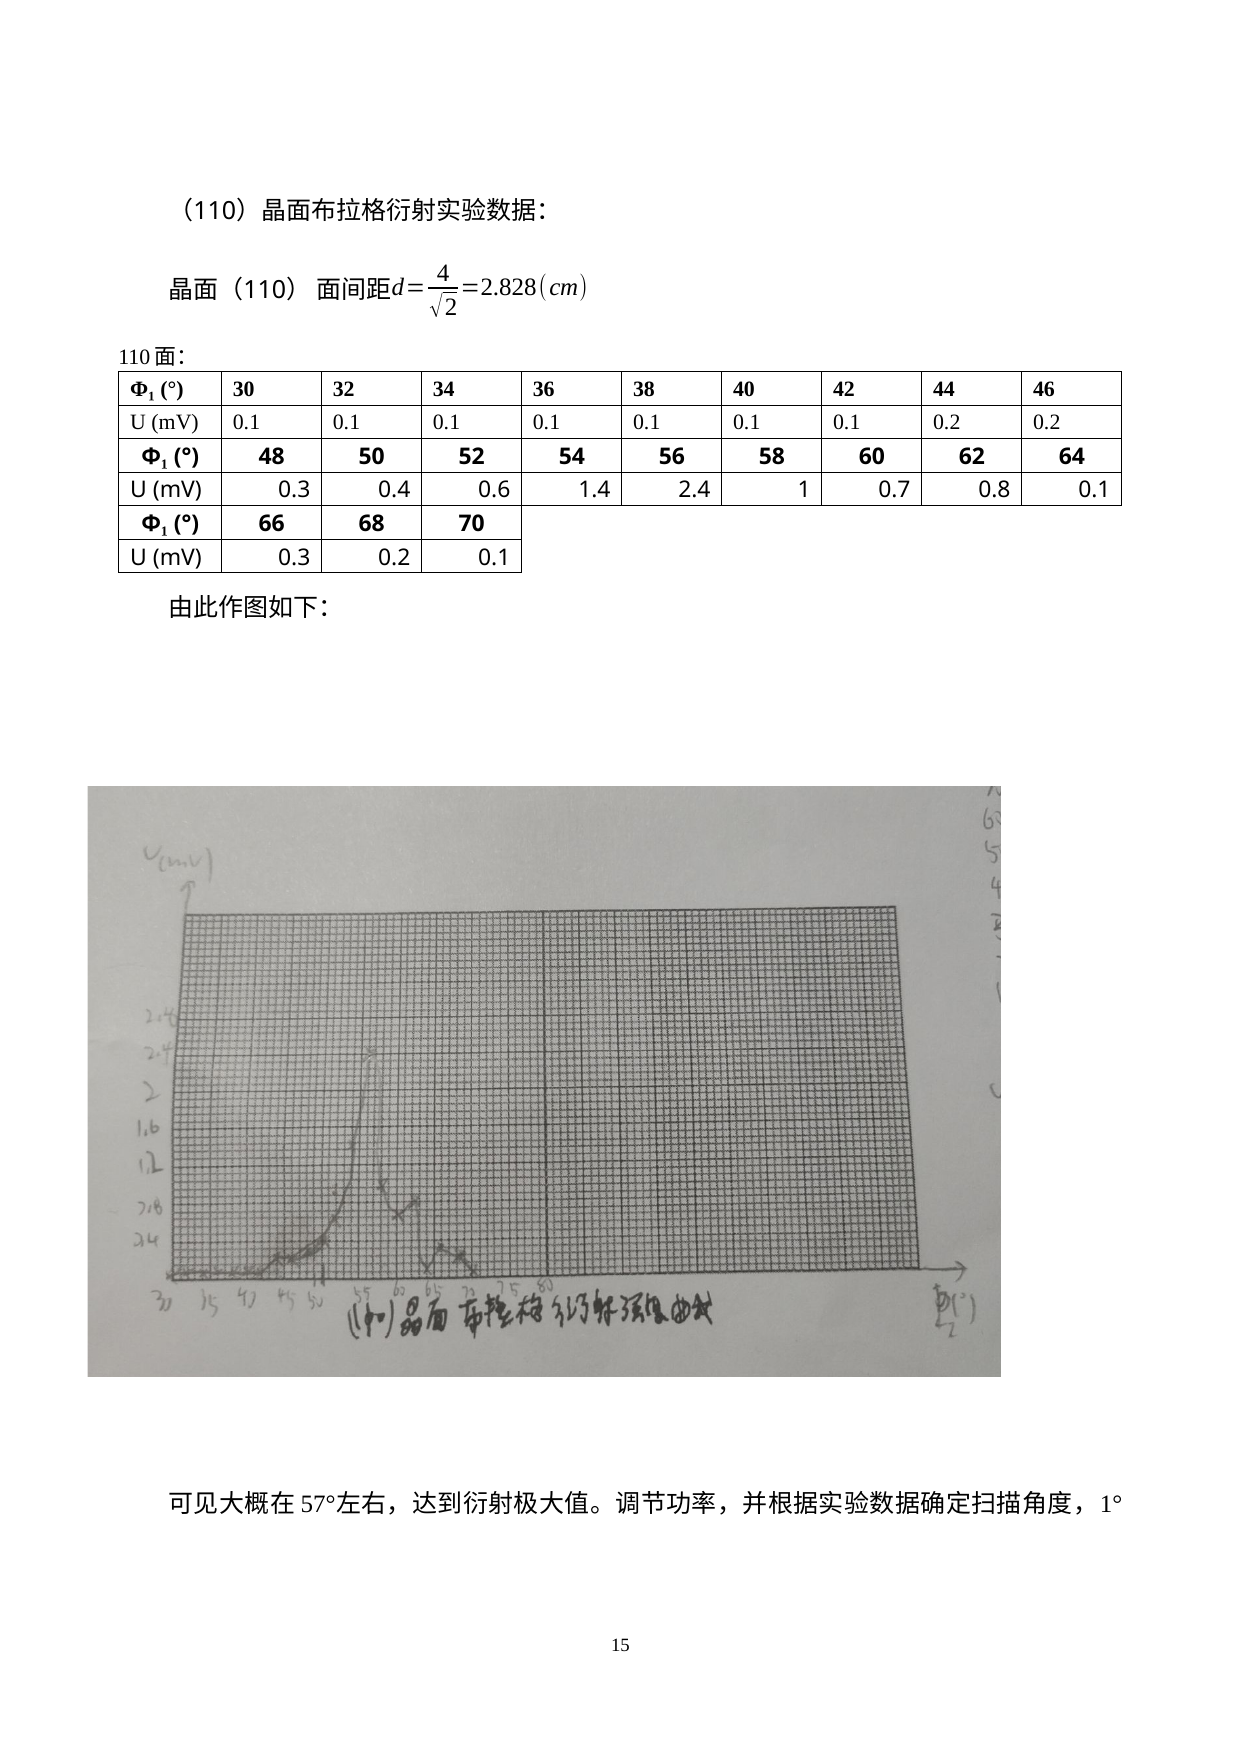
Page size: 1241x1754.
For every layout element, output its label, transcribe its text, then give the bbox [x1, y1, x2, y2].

table_header 42 [822, 372, 921, 404]
table_header 36 [522, 372, 621, 404]
table_cell 0.1 [222, 406, 321, 438]
table_cell 0.2 [1022, 406, 1121, 438]
table_cell 1.4 [522, 473, 621, 505]
table_cell 70 [422, 506, 521, 539]
table_cell 0.8 [922, 473, 1021, 505]
table_cell U (mV) [119, 540, 221, 572]
text （110）晶面布拉格衍射实验数据： [168, 176, 1122, 241]
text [118, 1469, 1122, 1534]
table_cell 0.1 [522, 406, 621, 438]
table_cell 0.1 [1022, 473, 1121, 505]
table_cell 62 [922, 439, 1021, 472]
table_cell 54 [522, 439, 621, 472]
table_cell 0.4 [322, 473, 421, 505]
table_cell 50 [322, 439, 421, 472]
table_header 32 [322, 372, 421, 404]
table_cell 0.3 [222, 473, 321, 505]
table_cell 0.2 [922, 406, 1021, 438]
table_cell 2.4 [622, 473, 721, 505]
table_cell 0.6 [422, 473, 521, 505]
table_header 46 [1022, 372, 1121, 404]
table_header 38 [622, 372, 721, 404]
table_cell 52 [422, 439, 521, 472]
table_cell 68 [322, 506, 421, 539]
table_header 30 [222, 372, 321, 404]
table_cell 0.2 [322, 540, 421, 572]
table_cell 66 [222, 506, 321, 539]
text 晶面（110） 面间距 [168, 257, 1122, 322]
table_cell 0.1 [622, 406, 721, 438]
picture [87, 786, 1001, 1377]
table_header 34 [422, 372, 521, 404]
table_header Φ₁ (°) [119, 372, 221, 404]
table_cell 0.3 [222, 540, 321, 572]
table_cell 0.1 [822, 406, 921, 438]
table_cell 64 [1022, 439, 1121, 472]
table_cell U (mV) [119, 473, 221, 505]
table_cell 0.1 [322, 406, 421, 438]
table_cell 60 [822, 439, 921, 472]
table_cell Φ₁ (°) [119, 439, 221, 472]
table_cell U (mV) [119, 406, 221, 438]
table_header 44 [922, 372, 1021, 404]
table_cell 0.1 [722, 406, 821, 438]
table_header 40 [722, 372, 821, 404]
table_cell 0.7 [822, 473, 921, 505]
table_cell 58 [722, 439, 821, 472]
text 110面： [118, 338, 1122, 371]
table_cell 0.1 [422, 540, 521, 572]
table_cell 1 [722, 473, 821, 505]
text 由此作图如下： [118, 573, 1122, 638]
table_cell 0.1 [422, 406, 521, 438]
table_cell 56 [622, 439, 721, 472]
table_cell 48 [222, 439, 321, 472]
table_cell Φ₁ (°) [119, 506, 221, 539]
